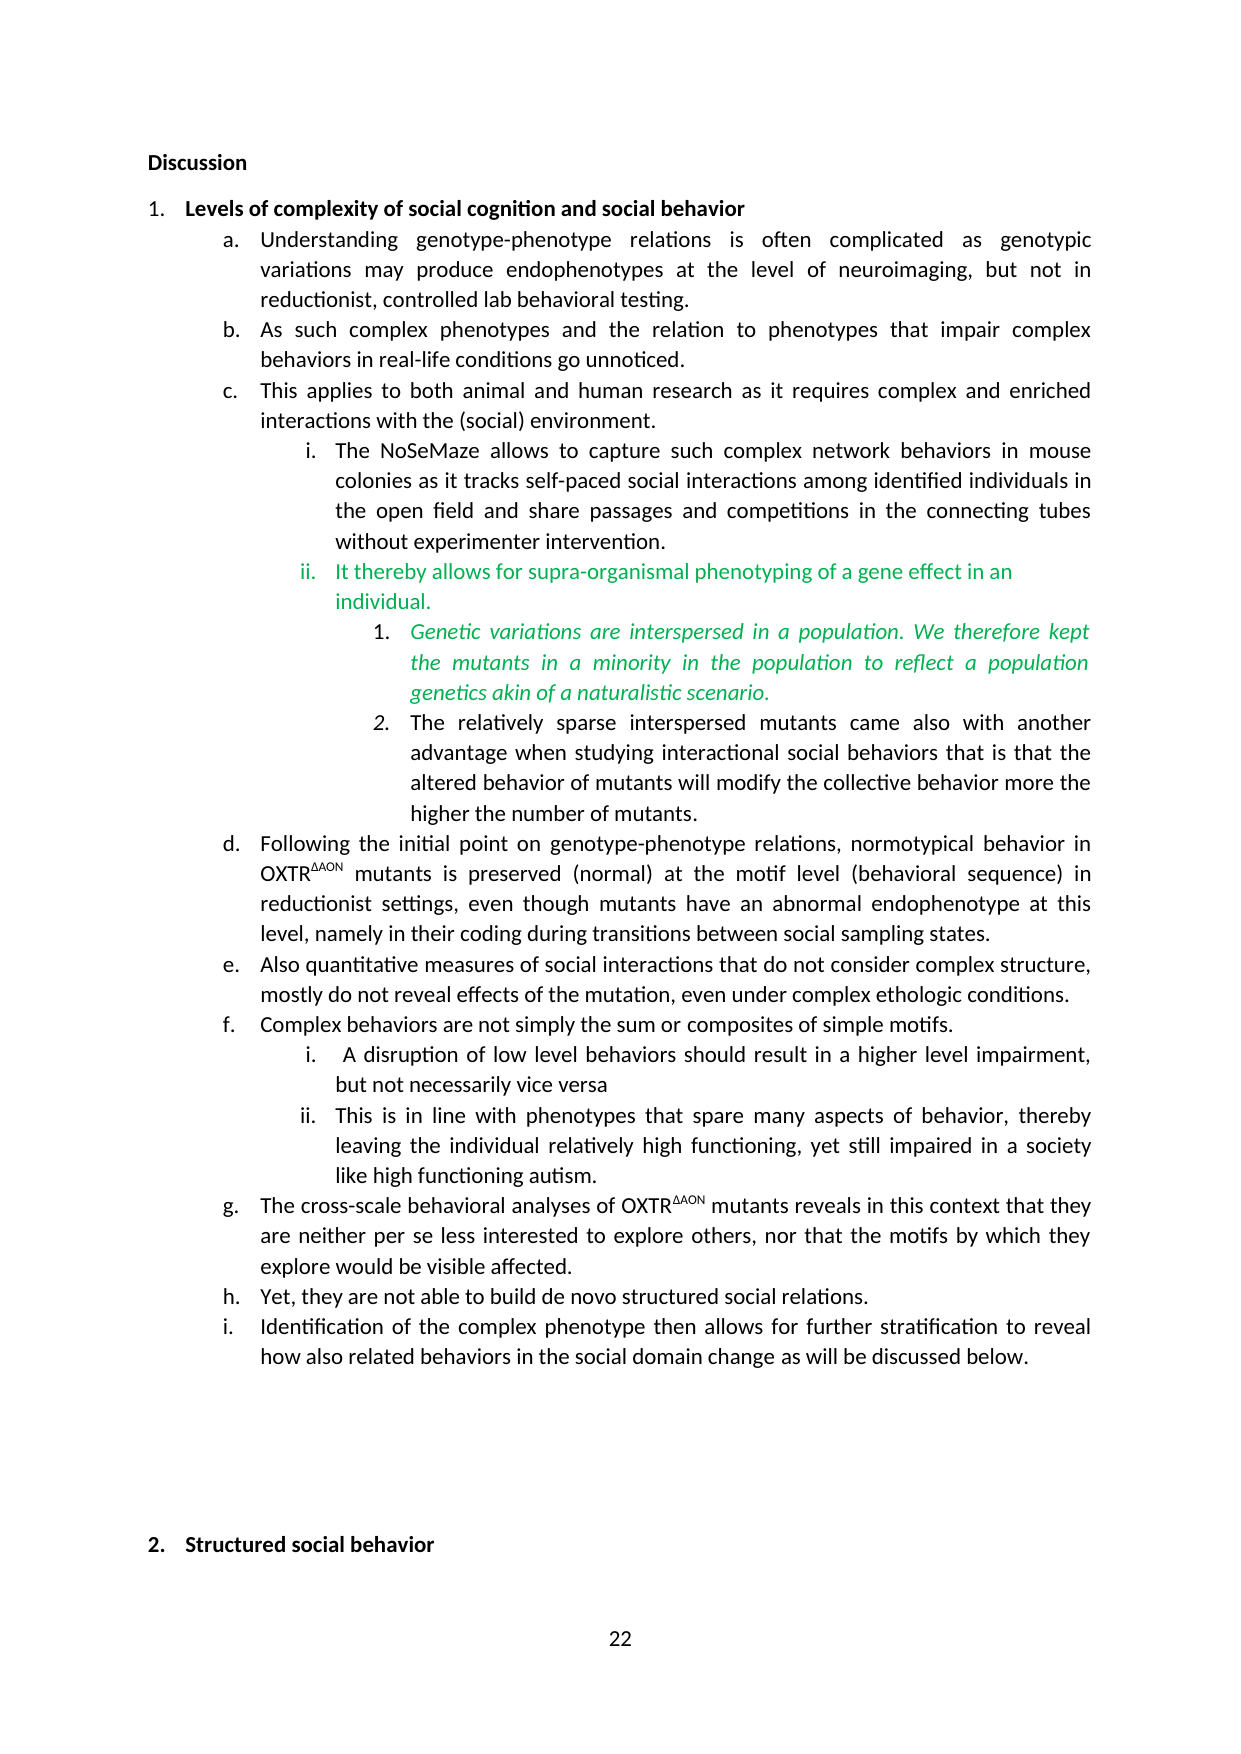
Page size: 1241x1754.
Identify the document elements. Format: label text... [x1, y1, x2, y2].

list Levels of complexity of social cognition and social behavior [148, 194, 1093, 222]
list Understanding genotype-phenotype relations is often complicated as genotypic variations may produce endophenotypes at the level of neuroimaging, but not in reductionist, controlled lab behavioral testing. [223, 225, 1093, 313]
list Following the initial point on genotype-phenotype relations, normotypical behavior in OXTRΔAON mutants is preserved (normal) at the motif level (behavioral sequence) in reductionist settings, even though mutants have an abnormal endophenotype at this level, namely in their coding during transitions between social sampling states. [223, 829, 1093, 947]
list It thereby allows for supra-organismal phenotyping of a gene effect in an individual. [316, 557, 1093, 615]
list The relatively sparse interspersed mutants came also with another advantage when studying interactional social behaviors that is that the altered behavior of mutants will modify the collective behavior more the higher the number of mutants. [373, 708, 1093, 827]
list Complex behaviors are not simply the sum or composites of simple motifs. [223, 1010, 1093, 1038]
list The NoSeMaze allows to capture such complex network behaviors in mouse colonies as it tracks self-paced social interactions among identified individuals in the open field and share passages and competitions in the connecting tubes without experimenter intervention. [316, 436, 1093, 555]
text Discussion [148, 148, 1093, 176]
list The cross-scale behavioral analyses of OXTRΔAON mutants reveals in this context that they are neither per se less interested to explore others, nor that the motifs by which they explore would be visible affected. [223, 1191, 1093, 1280]
list Also quantitative measures of social interactions that do not consider complex structure, mostly do not reveal effects of the mutation, even under complex ethologic conditions. [223, 950, 1093, 1008]
list Structured social behavior [148, 1530, 1093, 1558]
list As such complex phenotypes and the relation to phenotypes that impair complex behaviors in real-life conditions go unnoticed. [223, 315, 1093, 373]
list This applies to both animal and human research as it requires complex and enriched interactions with the (social) environment. [223, 376, 1093, 434]
list A disruption of low level behaviors should result in a higher level impairment, but not necessarily vice versa [316, 1040, 1093, 1098]
list Identification of the complex phenotype then allows for further stratification to reveal how also related behaviors in the social domain change as will be discussed below. [223, 1312, 1093, 1370]
list Yet, they are not able to build de novo structured social relations. [223, 1282, 1093, 1310]
list This is in line with phenotypes that spare many aspects of behavior, thereby leaving the individual relatively high functioning, yet still impaired in a society like high functioning autism. [316, 1101, 1093, 1189]
list Genetic variations are interspersed in a population. We therefore kept the mutants in a minority in the population to reflect a population genetics akin of a naturalistic scenario. [373, 617, 1093, 706]
